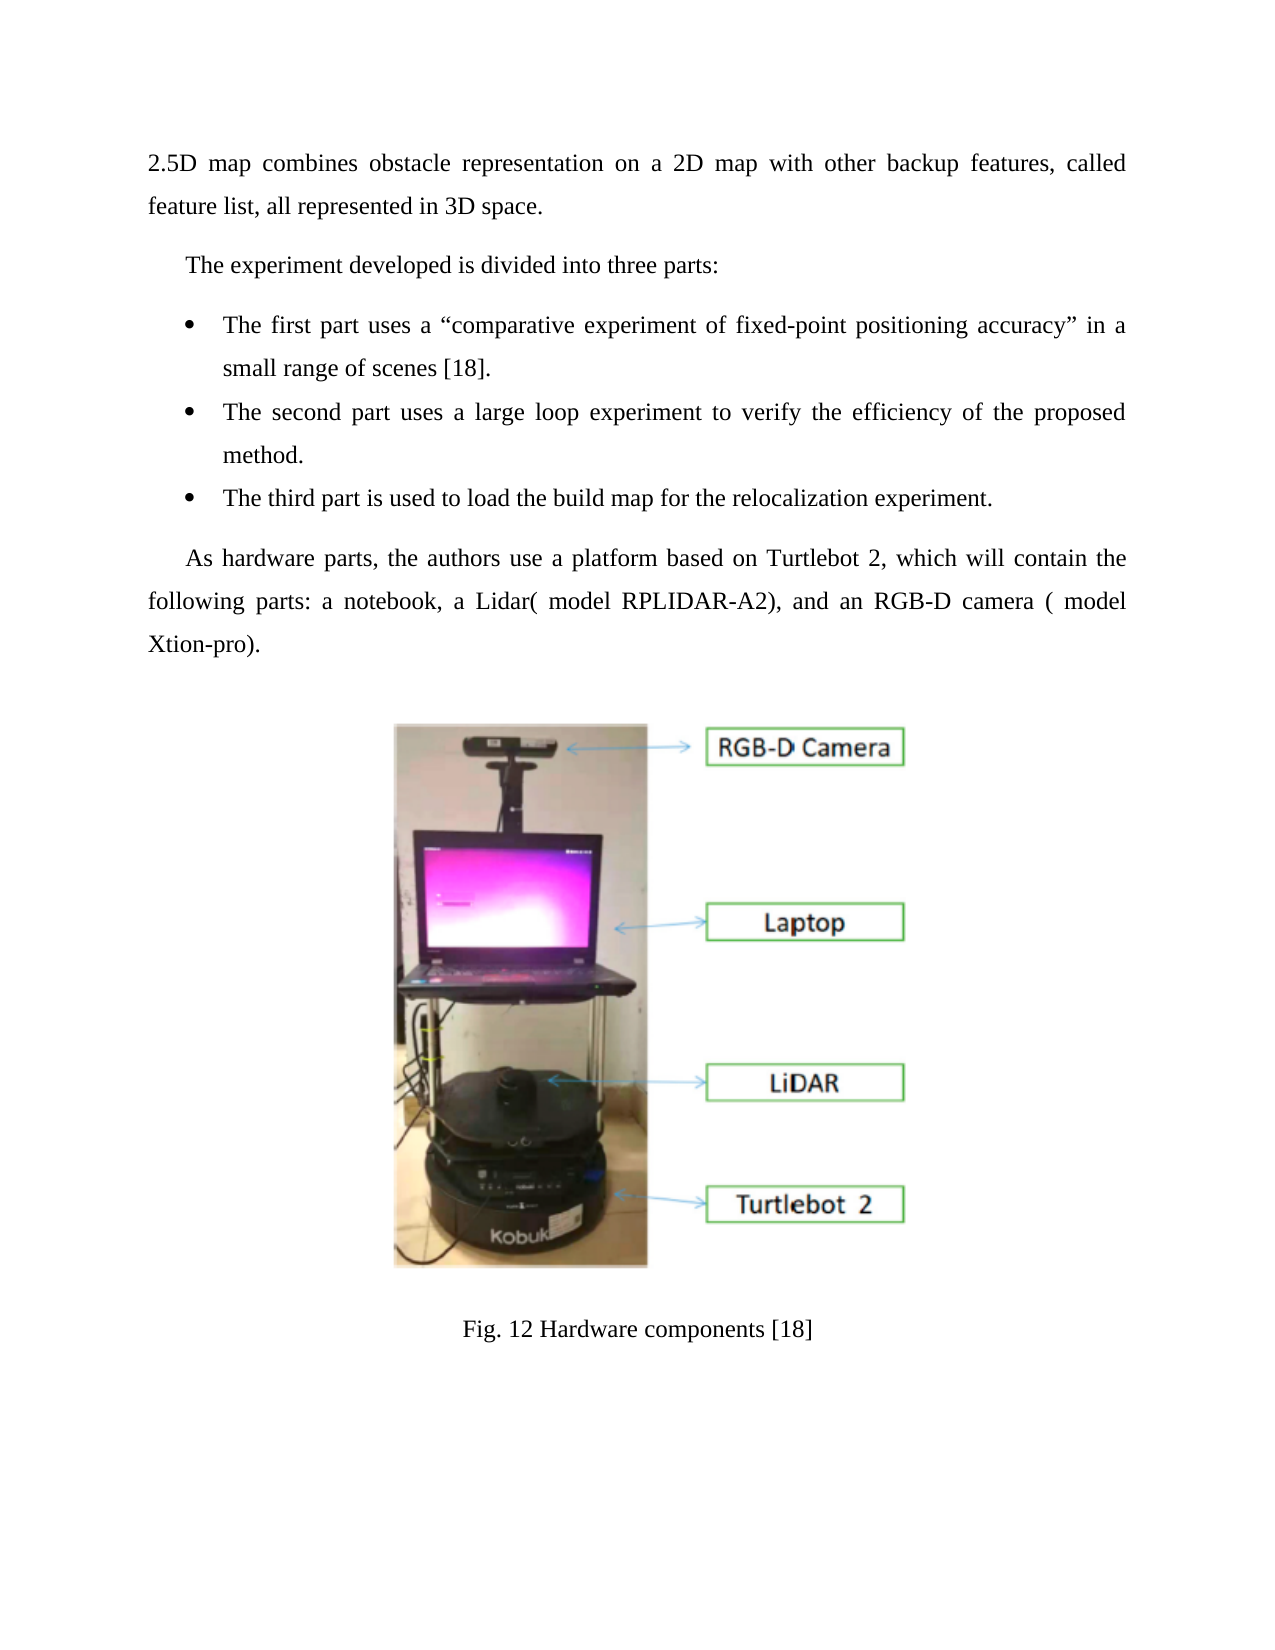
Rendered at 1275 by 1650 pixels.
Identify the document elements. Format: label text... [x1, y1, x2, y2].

picture [308, 688, 967, 1284]
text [148, 148, 1127, 219]
list The first part uses a “comparative experiment of fixed-point positioning accuracy” in a small range of scenes [18]. [185, 310, 1127, 382]
text Fig. 12 Hardware components [18] [148, 1314, 1127, 1343]
text As hardware parts, the authors use a platform based on Turtlebot 2, which will contain the following parts: a notebook, a Lidar( model RPLIDAR-A2), and an RGB-D camera ( model Xtion-pro). [148, 543, 1127, 658]
list The third part is used to load the build map for the relocalization experiment. [185, 483, 1127, 512]
text The experiment developed is divided into three parts: [148, 251, 1127, 279]
list The second part uses a large loop experiment to verify the efficiency of the proposed method. [185, 397, 1127, 468]
